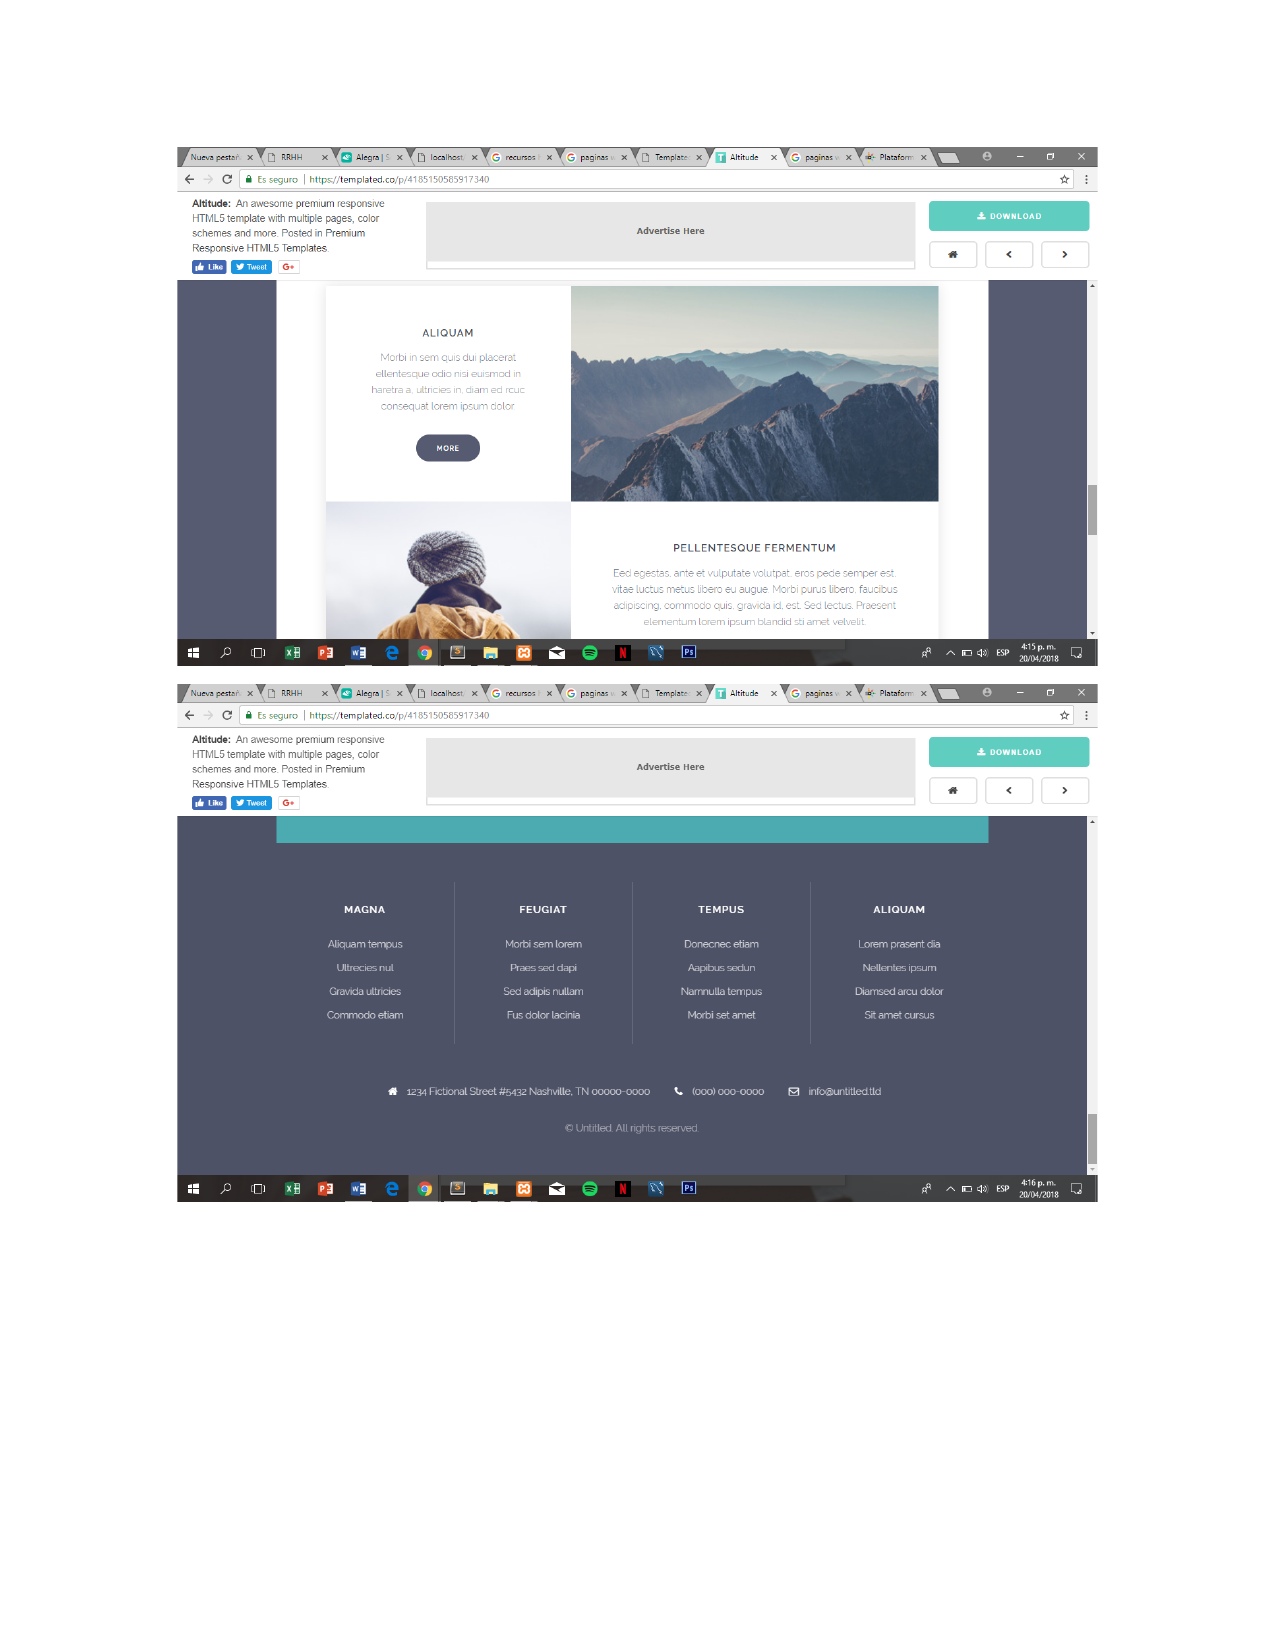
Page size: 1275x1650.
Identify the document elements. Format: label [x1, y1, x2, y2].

picture [177, 684, 1098, 1202]
picture [177, 147, 1098, 666]
